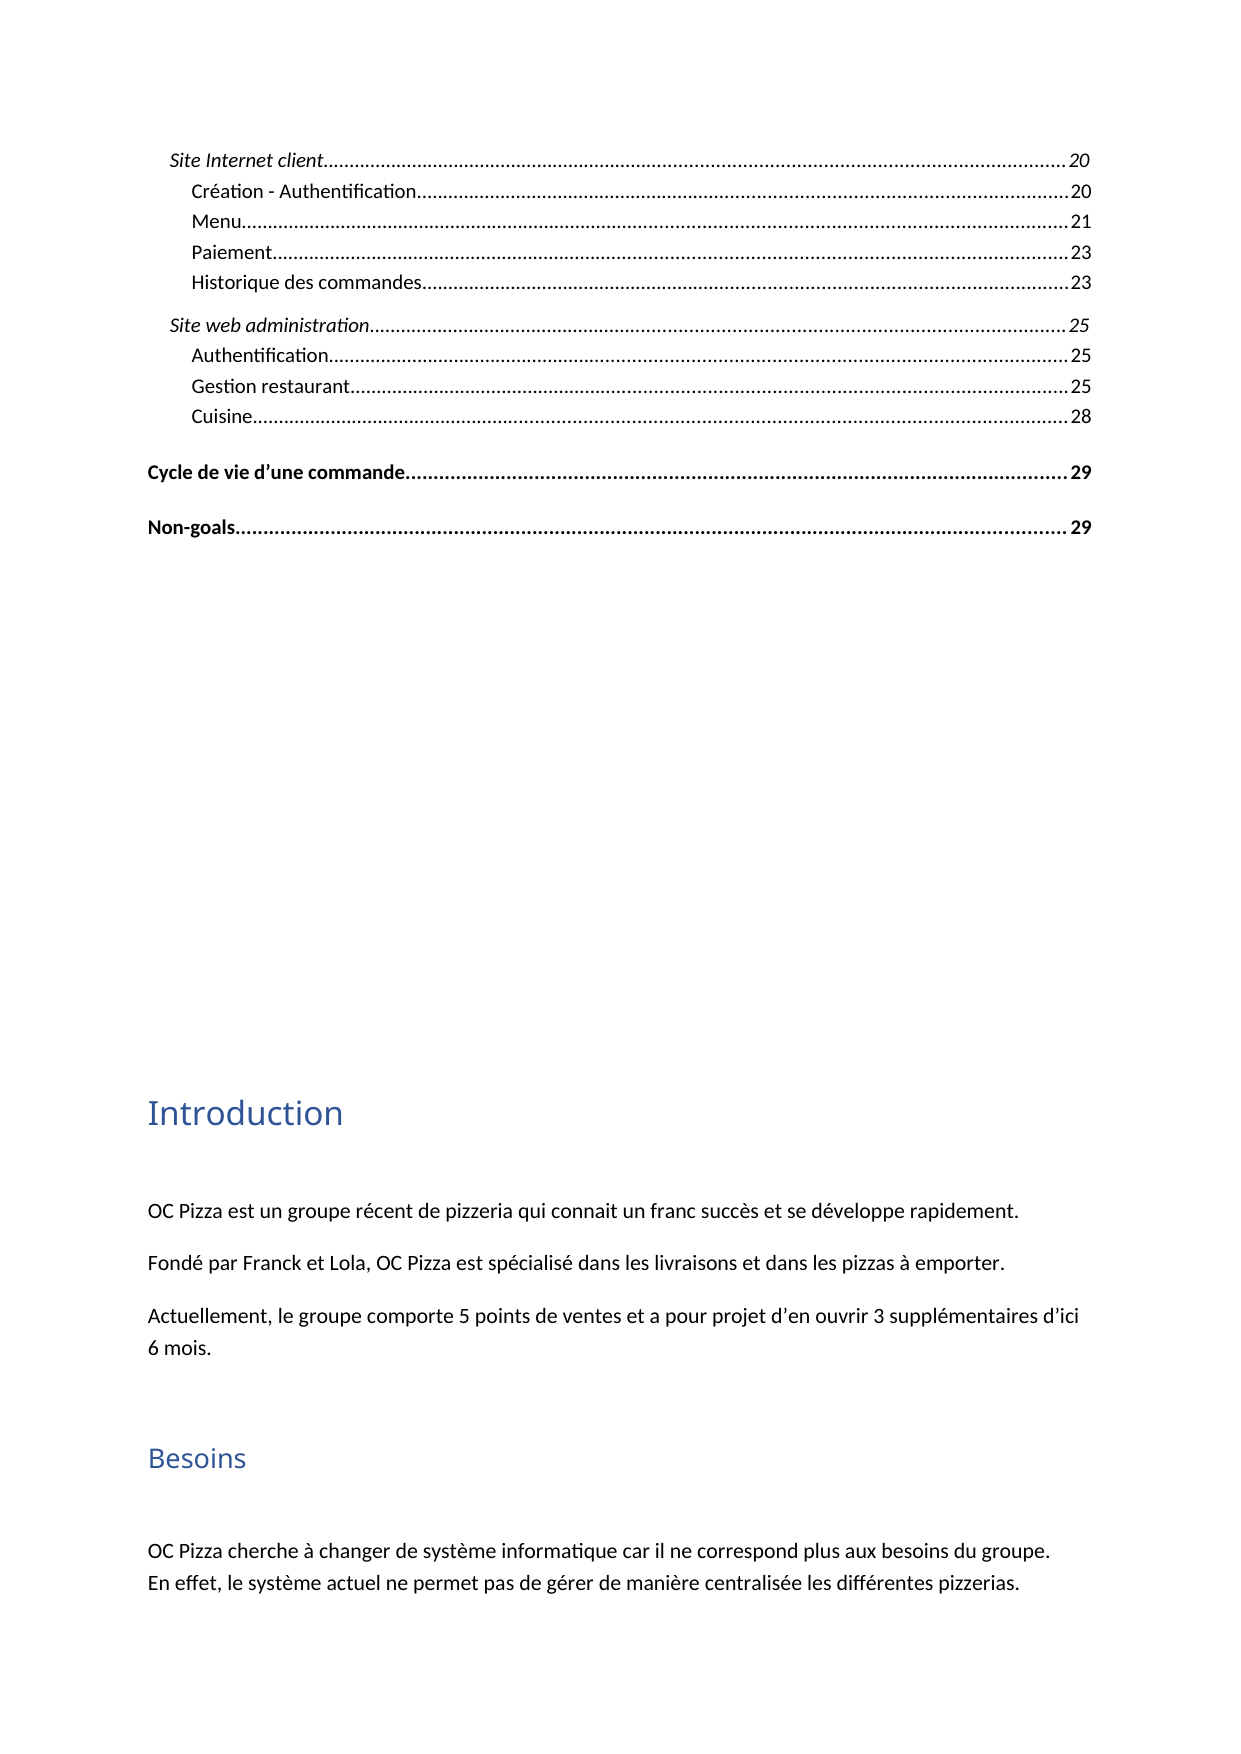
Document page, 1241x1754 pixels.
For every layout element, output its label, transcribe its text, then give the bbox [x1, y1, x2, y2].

subtitle Besoins [148, 1440, 1093, 1477]
text Fondé par Franck et Lola, OC Pizza est spécialisé dans les livraisons et dans les pizzas à emporter. [148, 1249, 1093, 1276]
subtitle Introduction [148, 1089, 1093, 1135]
text OC Pizza est un groupe récent de pizzeria qui connait un franc succès et se développe rapidement. [148, 1197, 1093, 1223]
text OC Pizza cherche à changer de système informatique car il ne correspond plus aux besoins du groupe. En effet, le système actuel ne permet pas de gérer de manière centralisée les différentes pizzerias. [148, 1537, 1093, 1596]
text Actuellement, le groupe comporte 5 points de ventes et a pour projet d’en ouvrir 3 supplémentaires d’ici 6 mois. [148, 1302, 1093, 1361]
